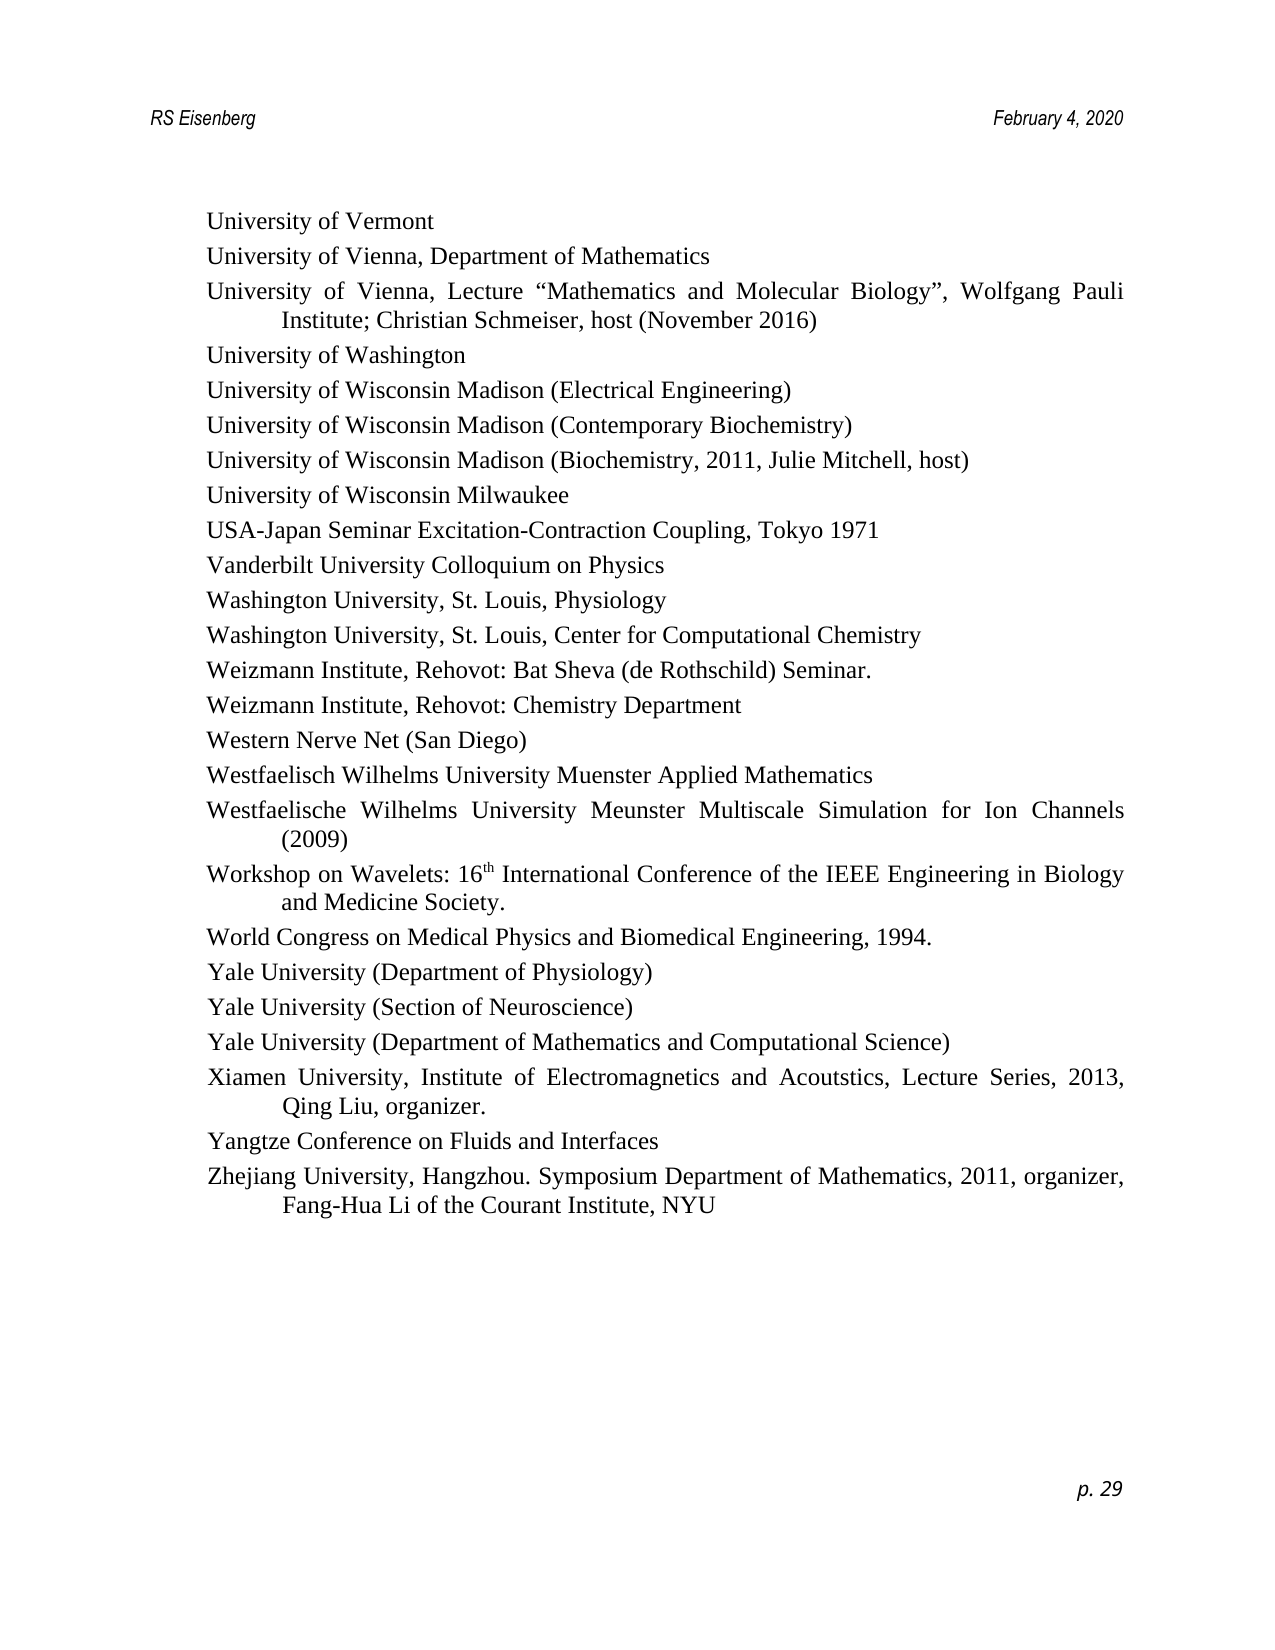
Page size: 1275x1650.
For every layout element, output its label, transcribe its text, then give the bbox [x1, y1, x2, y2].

text Yale University (Section of Neuroscience) [207, 992, 1125, 1021]
text University of Wisconsin Madison (Contemporary Biochemistry) [206, 410, 1125, 439]
text University of Vienna, Lecture “Mathematics and Molecular Biology”, Wolfgang Pauli Institute; Christian Schmeiser, host (November 2016) [206, 276, 1125, 334]
text Washington University, St. Louis, Physiology [206, 585, 1125, 614]
text Weizmann Institute, Rehovot: Bat Sheva (de Rothschild) Seminar. [206, 655, 1125, 684]
text Weizmann Institute, Rehovot: Chemistry Department [206, 690, 1125, 719]
text Yale University (Department of Mathematics and Computational Science) [207, 1027, 1125, 1056]
text Western Nerve Net (San Diego) [206, 725, 1125, 754]
text University of Wisconsin Madison (Biochemistry, 2011, Julie Mitchell, host) [206, 445, 1125, 474]
text World Congress on Medical Physics and Biomedical Engineering, 1994. [206, 922, 1125, 951]
text Washington University, St. Louis, Center for Computational Chemistry [206, 620, 1125, 649]
text University of Washington [206, 340, 1125, 369]
text Workshop on Wavelets: 16th International Conference of the IEEE Engineering in Biology and Medicine Society. [206, 859, 1125, 916]
text Yangtze Conference on Fluids and Interfaces [207, 1126, 1125, 1155]
text Zhejiang University, Hangzhou. Symposium Department of Mathematics, 2011, organizer, Fang-Hua Li of the Courant Institute, NYU [207, 1161, 1125, 1219]
text Vanderbilt University Colloquium on Physics [206, 550, 1125, 579]
text University of Wisconsin Milwaukee [206, 480, 1125, 509]
text University of Vienna, Department of Mathematics [206, 241, 1125, 270]
text USA-Japan Seminar Excitation-Contraction Coupling, Tokyo 1971 [206, 515, 1125, 544]
text Westfaelisch Wilhelms University Muenster Applied Mathematics [206, 760, 1125, 789]
text University of Vermont [206, 206, 1125, 235]
text Yale University (Department of Physiology) [207, 957, 1125, 986]
text University of Wisconsin Madison (Electrical Engineering) [206, 375, 1125, 404]
text Westfaelische Wilhelms University Meunster Multiscale Simulation for Ion Channels (2009) [206, 795, 1125, 852]
text Xiamen University, Institute of Electromagnetics and Acoutstics, Lecture Series, 2013, Qing Liu, organizer. [207, 1062, 1125, 1120]
